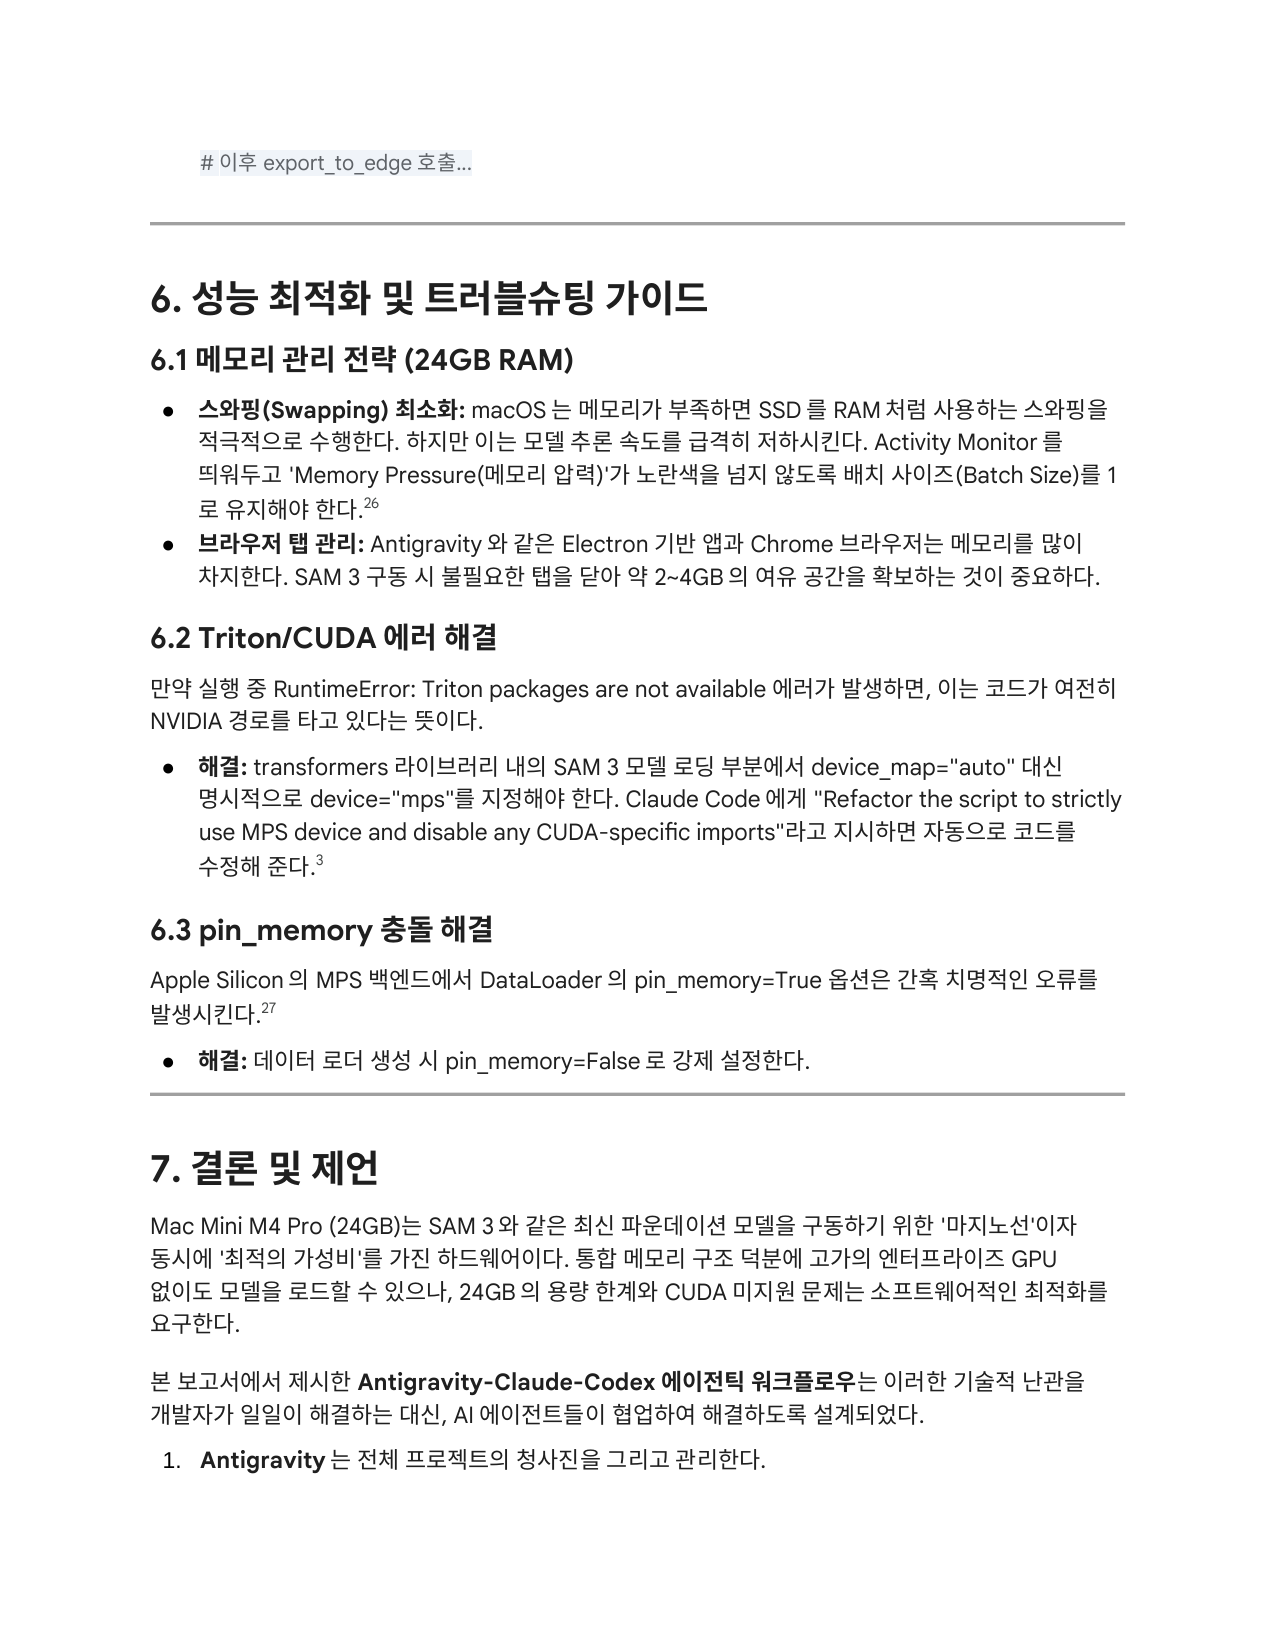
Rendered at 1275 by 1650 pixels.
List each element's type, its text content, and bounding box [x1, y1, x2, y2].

list 해결: transformers 라이브러리 내의 SAM 3 모델 로딩 부분에서 device_map="auto" 대신 명시적으로 device="mps"를 지정해야 한다. Claude Code에게 "Refactor the script to strictly use MPS device and disable any CUDA-specific imports"라고 지시하면 자동으로 코드를 수정해 준다.3 [161, 753, 1125, 883]
subtitle 6.1 메모리 관리 전략 (24GB RAM) [150, 342, 1125, 378]
text Mac Mini M4 Pro (24GB)는 SAM 3와 같은 최신 파운데이션 모델을 구동하기 위한 '마지노선'이자 동시에 '최적의 가성비'를 가진 하드웨어이다. 통합 메모리 구조 덕분에 고가의 엔터프라이즈 GPU 없이도 모델을 로드할 수 있으나, 24GB의 용량 한계와 CUDA 미지원 문제는 소프트웨어적인 최적화를 요구한다. [150, 1212, 1125, 1339]
list 브라우저 탭 관리: Antigravity와 같은 Electron 기반 앱과 Chrome 브라우저는 메모리를 많이 차지한다. SAM 3 구동 시 불필요한 탭을 닫아 약 2~4GB의 여유 공간을 확보하는 것이 중요하다. [161, 530, 1125, 592]
subtitle 7. 결론 및 제언 [150, 1096, 1125, 1193]
text 본 보고서에서 제시한 Antigravity-Claude-Codex 에이전틱 워크플로우는 이러한 기술적 난관을 개발자가 일일이 해결하는 대신, AI 에이전트들이 협업하여 해결하도록 설계되었다. [150, 1368, 1125, 1429]
text 만약 실행 중 RuntimeError: Triton packages are not available 에러가 발생하면, 이는 코드가 여전히 NVIDIA 경로를 타고 있다는 뜻이다. [150, 675, 1125, 736]
subtitle 6.3 pin_memory 충돌 해결 [150, 912, 1125, 948]
list 해결: 데이터 로더 생성 시 pin_memory=False로 강제 설정한다. [161, 1047, 1125, 1076]
subtitle 6. 성능 최적화 및 트러블슈팅 가이드 [150, 226, 1125, 323]
list 스와핑(Swapping) 최소화: macOS는 메모리가 부족하면 SSD를 RAM처럼 사용하는 스와핑을 적극적으로 수행한다. 하지만 이는 모델 추론 속도를 급격히 저하시킨다. Activity Monitor를 띄워두고 'Memory Pressure(메모리 압력)'가 노란색을 넘지 않도록 배치 사이즈(Batch Size)를 1로 유지해야 한다.26 [161, 396, 1125, 526]
text Apple Silicon의 MPS 백엔드에서 DataLoader의 pin_memory=True 옵션은 간혹 치명적인 오류를 발생시킨다.27 [150, 966, 1125, 1031]
subtitle 6.2 Triton/CUDA 에러 해결 [150, 621, 1125, 657]
list Antigravity는 전체 프로젝트의 청사진을 그리고 관리한다. [162, 1446, 1125, 1475]
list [162, 150, 1125, 206]
